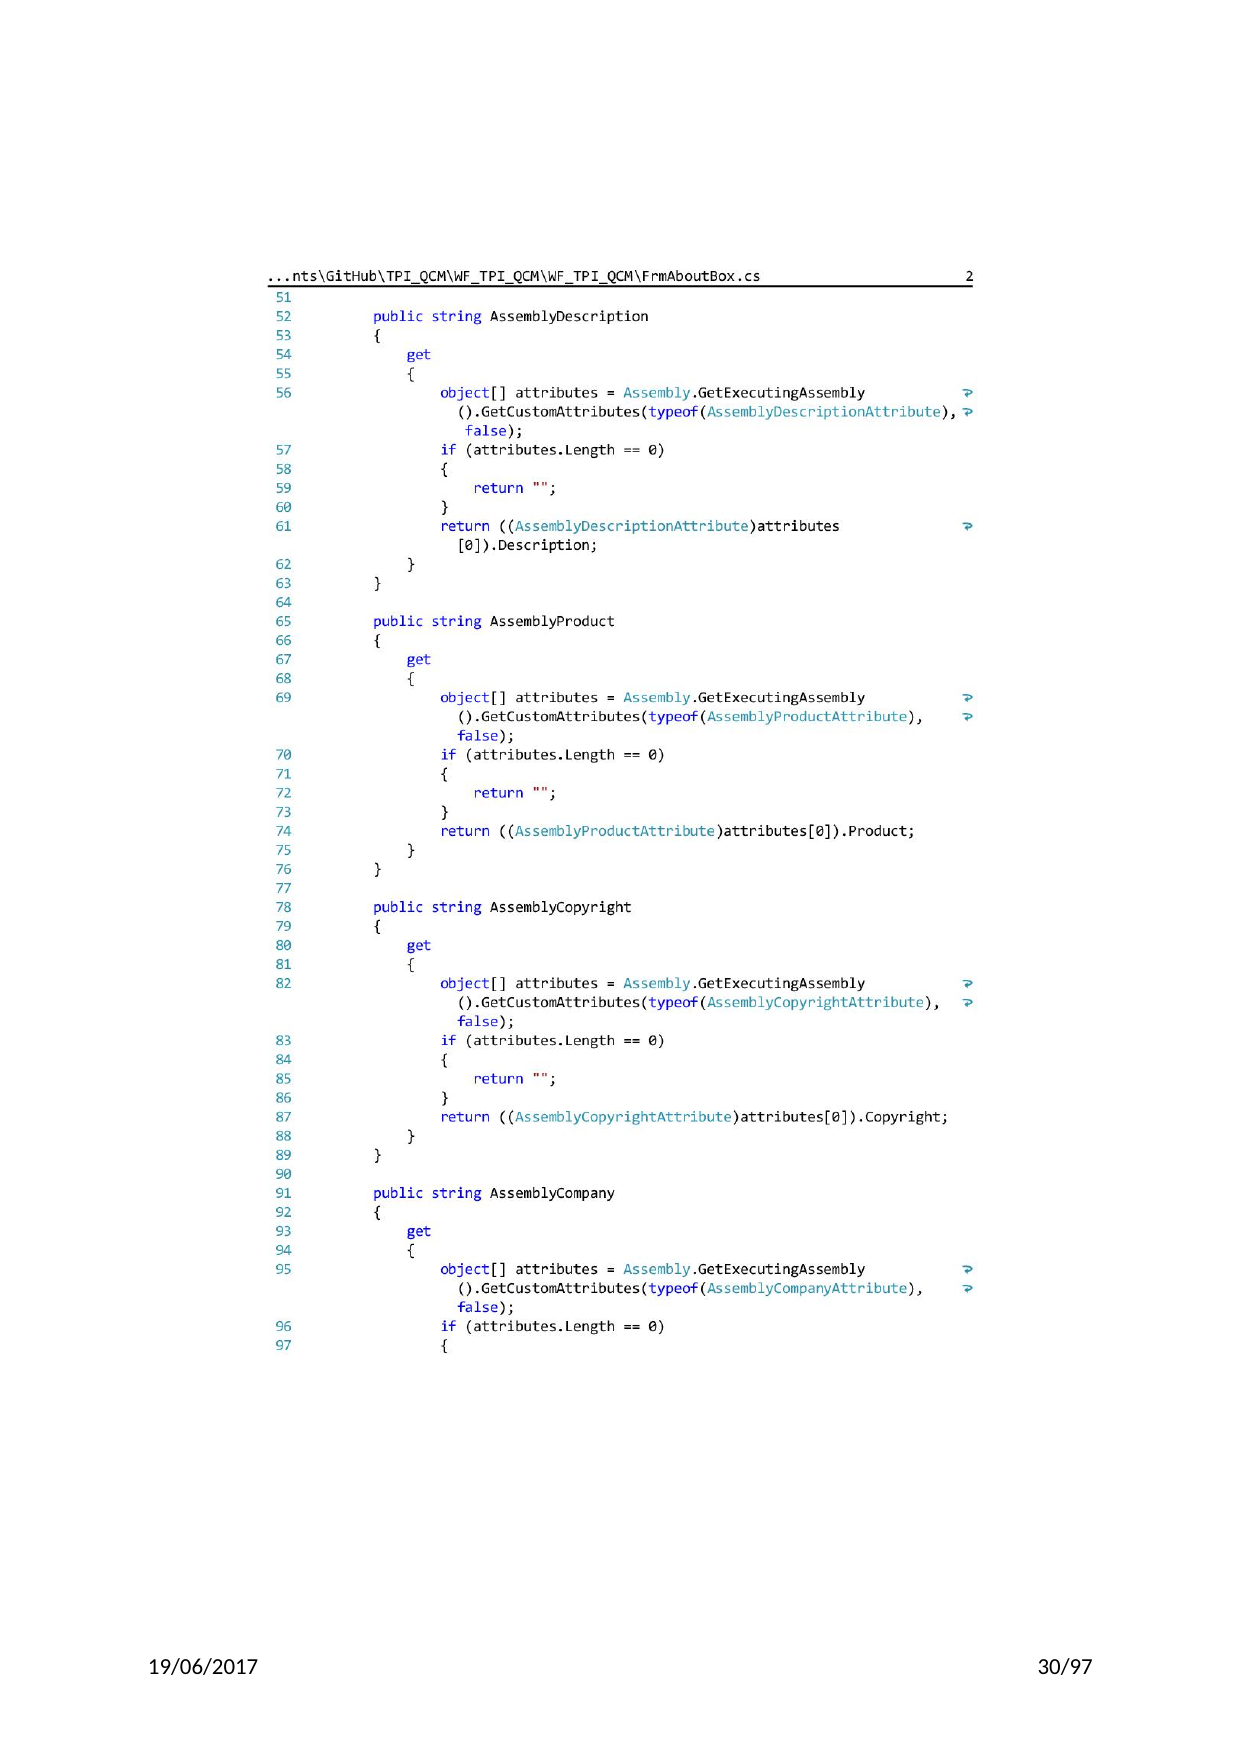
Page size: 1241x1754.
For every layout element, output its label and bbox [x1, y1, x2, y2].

picture [147, 147, 1093, 1484]
